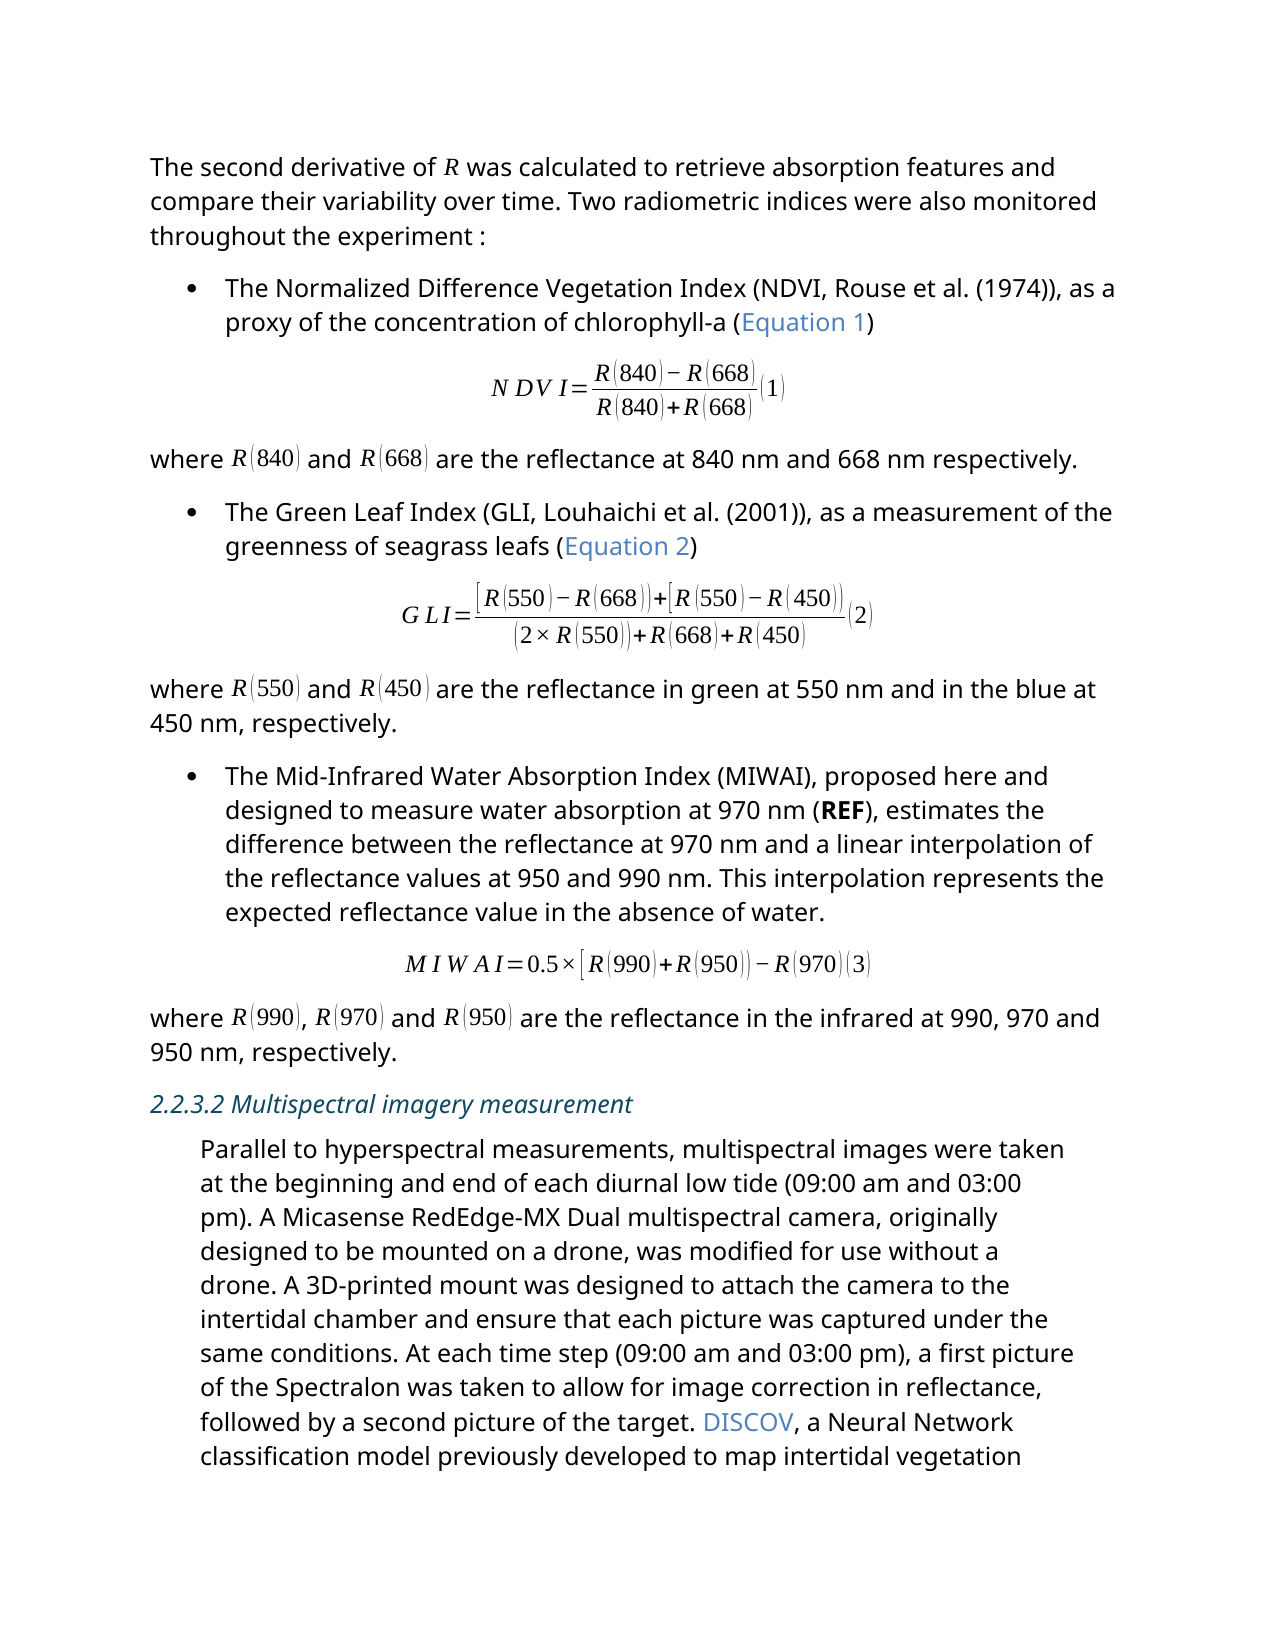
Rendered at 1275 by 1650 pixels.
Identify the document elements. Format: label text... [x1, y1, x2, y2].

list The Mid-Infrared Water Absorption Index (MIWAI), proposed here and designed to measure water absorption at 970 nm (REF), estimates the difference between the reflectance at 970 nm and a linear interpolation of the reflectance values at 950 and 990 nm. This interpolation represents the expected reflectance value in the absence of water. [187, 758, 1125, 929]
text where , and are the reflectance in the infrared at 990, 970 and 950 nm, respectively. [150, 1000, 1125, 1068]
text where and are the reflectance in green at 550 nm and in the blue at 450 nm, respectively. [150, 672, 1125, 740]
text The second derivative of was calculated to retrieve absorption features and compare their variability over time. Two radiometric indices were also monitored throughout the experiment : [150, 150, 1125, 252]
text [200, 1132, 1075, 1472]
list The Normalized Difference Vegetation Index (NDVI, Rouse et al. (1974)), as a proxy of the concentration of chlorophyll-a (Equation 1) [187, 271, 1125, 339]
text where and are the reflectance at 840 nm and 668 nm respectively. [150, 442, 1125, 476]
list The Green Leaf Index (GLI, Louhaichi et al. (2001)), as a measurement of the greenness of seagrass leafs (Equation 2) [187, 494, 1125, 562]
subtitle 2.2.3.2 Multispectral imagery measurement [150, 1087, 1125, 1121]
